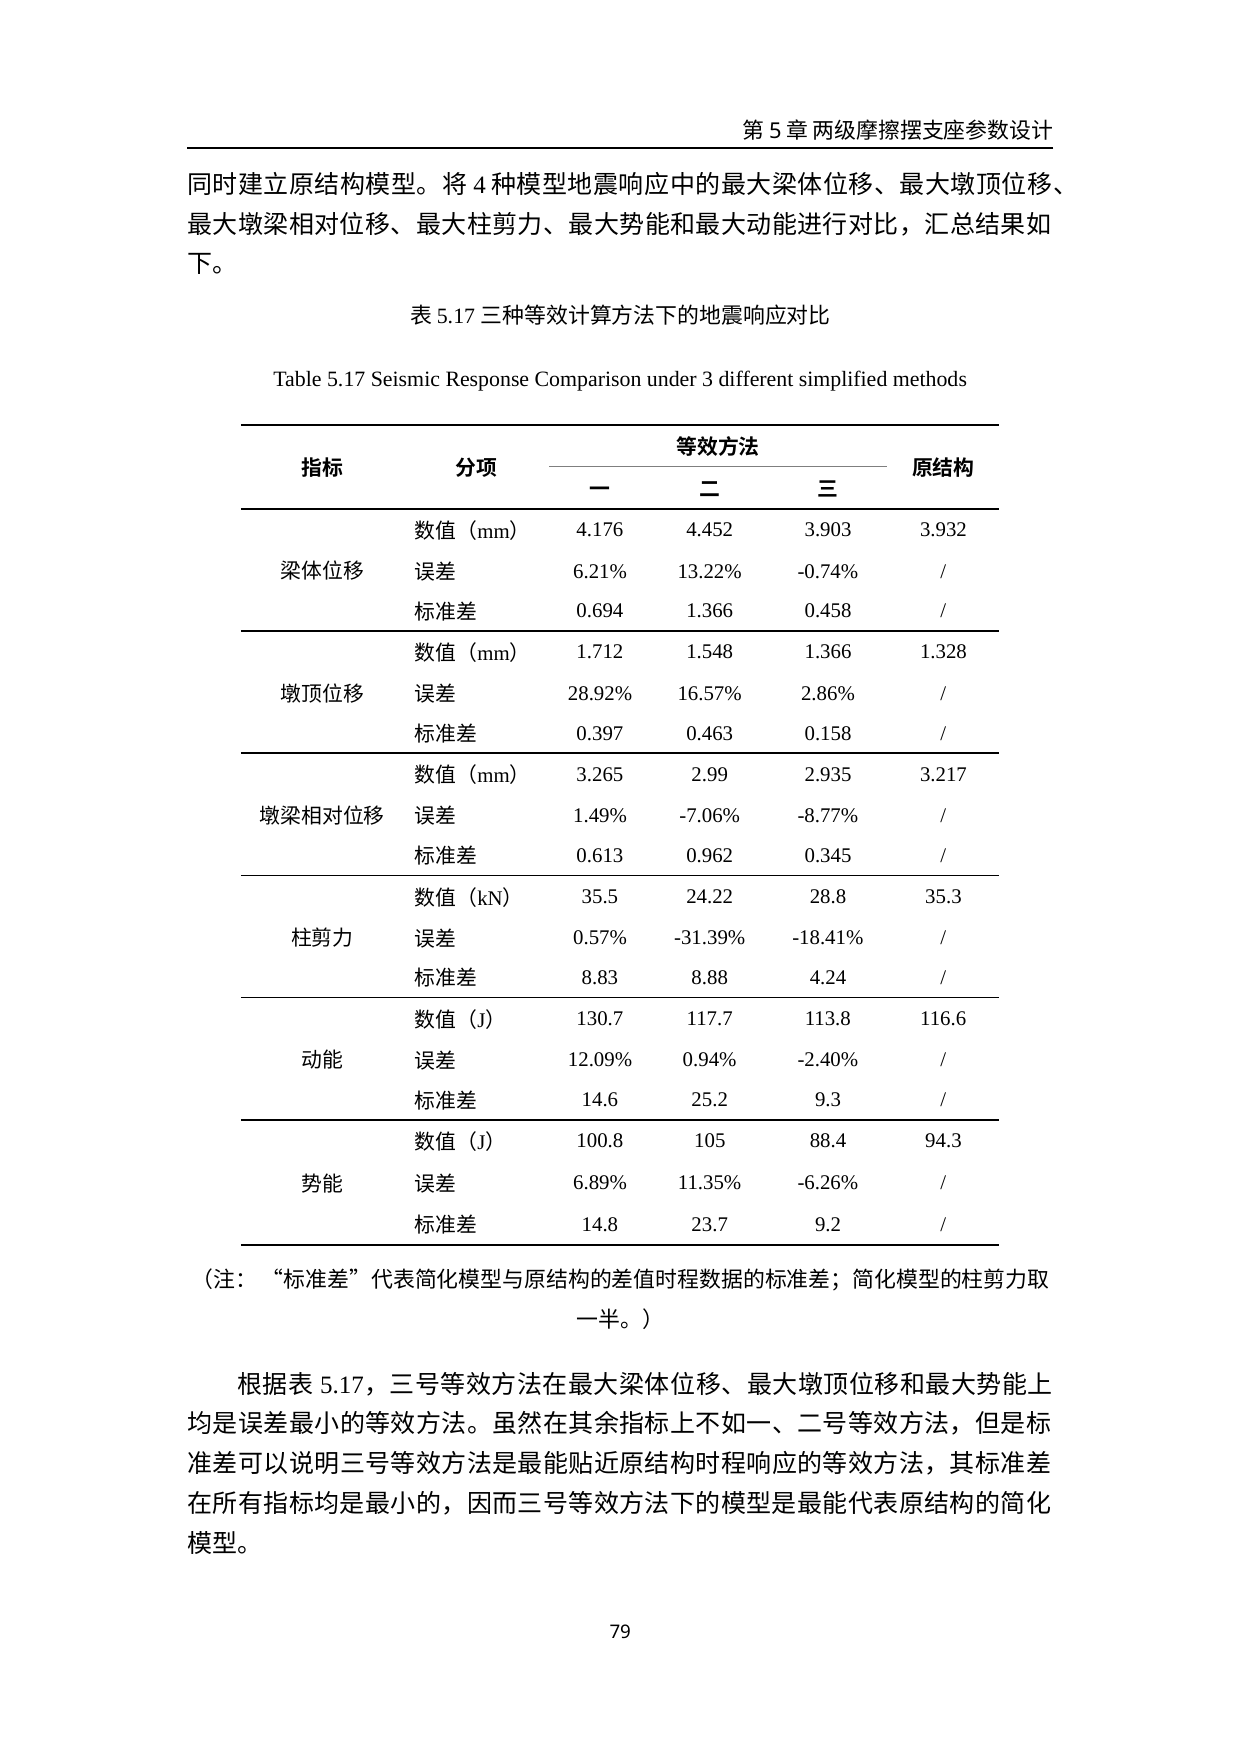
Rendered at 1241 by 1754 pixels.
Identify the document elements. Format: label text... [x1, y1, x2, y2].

table_cell 12.09% [549, 1038, 650, 1079]
table_cell 1.49% [549, 794, 650, 835]
table_cell -6.26% [769, 1160, 887, 1202]
table_cell 二 [650, 467, 768, 507]
table_cell 数值（kN） [403, 876, 549, 916]
table_cell 标准差 [403, 957, 549, 997]
table_cell 16.57% [650, 671, 768, 713]
table_cell 误差 [403, 671, 549, 713]
table_cell / [887, 549, 999, 590]
table_cell 标准差 [403, 713, 549, 752]
table_cell 0.397 [549, 713, 650, 752]
table_cell 28.92% [549, 671, 650, 713]
table_cell 标准差 [403, 590, 549, 630]
table_header 等效方法 [549, 426, 887, 466]
table_cell 1.328 [887, 632, 999, 671]
table_cell -8.77% [769, 794, 887, 835]
table_cell 三 [769, 467, 887, 507]
table_cell / [887, 1202, 999, 1244]
table_cell 标准差 [403, 1079, 549, 1119]
table_cell 2.935 [769, 754, 887, 793]
table_cell 3.265 [549, 754, 650, 793]
table_cell 13.22% [650, 549, 768, 590]
table_cell / [887, 1038, 999, 1079]
table_cell 3.903 [769, 510, 887, 549]
table_cell 0.345 [769, 835, 887, 874]
table_cell 墩梁相对位移 [241, 754, 403, 874]
table_cell 23.7 [650, 1202, 768, 1244]
table_cell 94.3 [887, 1121, 999, 1160]
table_cell 0.57% [549, 916, 650, 957]
table_cell -0.74% [769, 549, 887, 590]
table_cell 6.21% [549, 549, 650, 590]
table_cell / [887, 957, 999, 997]
table_cell 动能 [241, 998, 403, 1119]
table_cell / [887, 1160, 999, 1202]
table_cell 1.712 [549, 632, 650, 671]
table_cell 1.366 [650, 590, 768, 630]
text （注： “标准差”代表简化模型与原结构的差值时程数据的标准差；简化模型的柱剪力取一半。） [187, 1258, 1053, 1338]
table_header 指标 [241, 426, 403, 507]
table_cell 3.217 [887, 754, 999, 793]
table_cell 2.99 [650, 754, 768, 793]
table_cell / [887, 1079, 999, 1119]
table_cell -2.40% [769, 1038, 887, 1079]
table_cell 数值（mm） [403, 510, 549, 549]
table_cell 标准差 [403, 1202, 549, 1244]
table_cell 6.89% [549, 1160, 650, 1202]
table_cell 1.548 [650, 632, 768, 671]
table_cell 105 [650, 1121, 768, 1160]
table_cell 一 [549, 467, 650, 507]
table_cell 35.3 [887, 876, 999, 916]
table_cell 数值（mm） [403, 754, 549, 793]
table_cell 0.962 [650, 835, 768, 874]
table_cell 116.6 [887, 998, 999, 1038]
table_cell 3.932 [887, 510, 999, 549]
table_cell 0.94% [650, 1038, 768, 1079]
table_cell 柱剪力 [241, 876, 403, 997]
table_cell 数值（J） [403, 998, 549, 1038]
table_cell 标准差 [403, 835, 549, 874]
table_cell 117.7 [650, 998, 768, 1038]
table_cell 25.2 [650, 1079, 768, 1119]
table_cell 误差 [403, 549, 549, 590]
table_cell 数值（mm） [403, 632, 549, 671]
table_cell 误差 [403, 1160, 549, 1202]
table_cell / [887, 671, 999, 713]
table_cell 100.8 [549, 1121, 650, 1160]
table_cell -31.39% [650, 916, 768, 957]
table_cell 113.8 [769, 998, 887, 1038]
table_cell 势能 [241, 1121, 403, 1244]
table_cell -18.41% [769, 916, 887, 957]
table_cell -7.06% [650, 794, 768, 835]
table_cell 梁体位移 [241, 510, 403, 630]
table_cell 0.463 [650, 713, 768, 752]
table_cell 数值（J） [403, 1121, 549, 1160]
table_cell 0.158 [769, 713, 887, 752]
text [187, 163, 1053, 282]
table_cell 14.8 [549, 1202, 650, 1244]
table_cell 11.35% [650, 1160, 768, 1202]
table_cell 8.88 [650, 957, 768, 997]
table_cell 4.452 [650, 510, 768, 549]
table_cell 误差 [403, 1038, 549, 1079]
table_cell 35.5 [549, 876, 650, 916]
table_cell / [887, 713, 999, 752]
table_cell 4.24 [769, 957, 887, 997]
table_cell 墩顶位移 [241, 632, 403, 752]
table_cell 0.694 [549, 590, 650, 630]
table_cell 0.613 [549, 835, 650, 874]
table_cell 24.22 [650, 876, 768, 916]
table_cell / [887, 916, 999, 957]
table_header 原结构 [887, 426, 999, 507]
table_cell 1.366 [769, 632, 887, 671]
table_cell 9.2 [769, 1202, 887, 1244]
table_cell 88.4 [769, 1121, 887, 1160]
table_cell / [887, 835, 999, 874]
table_cell 2.86% [769, 671, 887, 713]
table_cell 误差 [403, 794, 549, 835]
table_cell 8.83 [549, 957, 650, 997]
table_cell 130.7 [549, 998, 650, 1038]
text Table . Seismic Response Comparison under 3 different simplified methods [187, 359, 1053, 399]
table_cell 28.8 [769, 876, 887, 916]
table_cell / [887, 590, 999, 630]
table_header 分项 [403, 426, 549, 507]
table_cell 9.3 [769, 1079, 887, 1119]
table_cell 误差 [403, 916, 549, 957]
table_cell 4.176 [549, 510, 650, 549]
table_cell 14.6 [549, 1079, 650, 1119]
table_cell / [887, 794, 999, 835]
table_cell 0.458 [769, 590, 887, 630]
